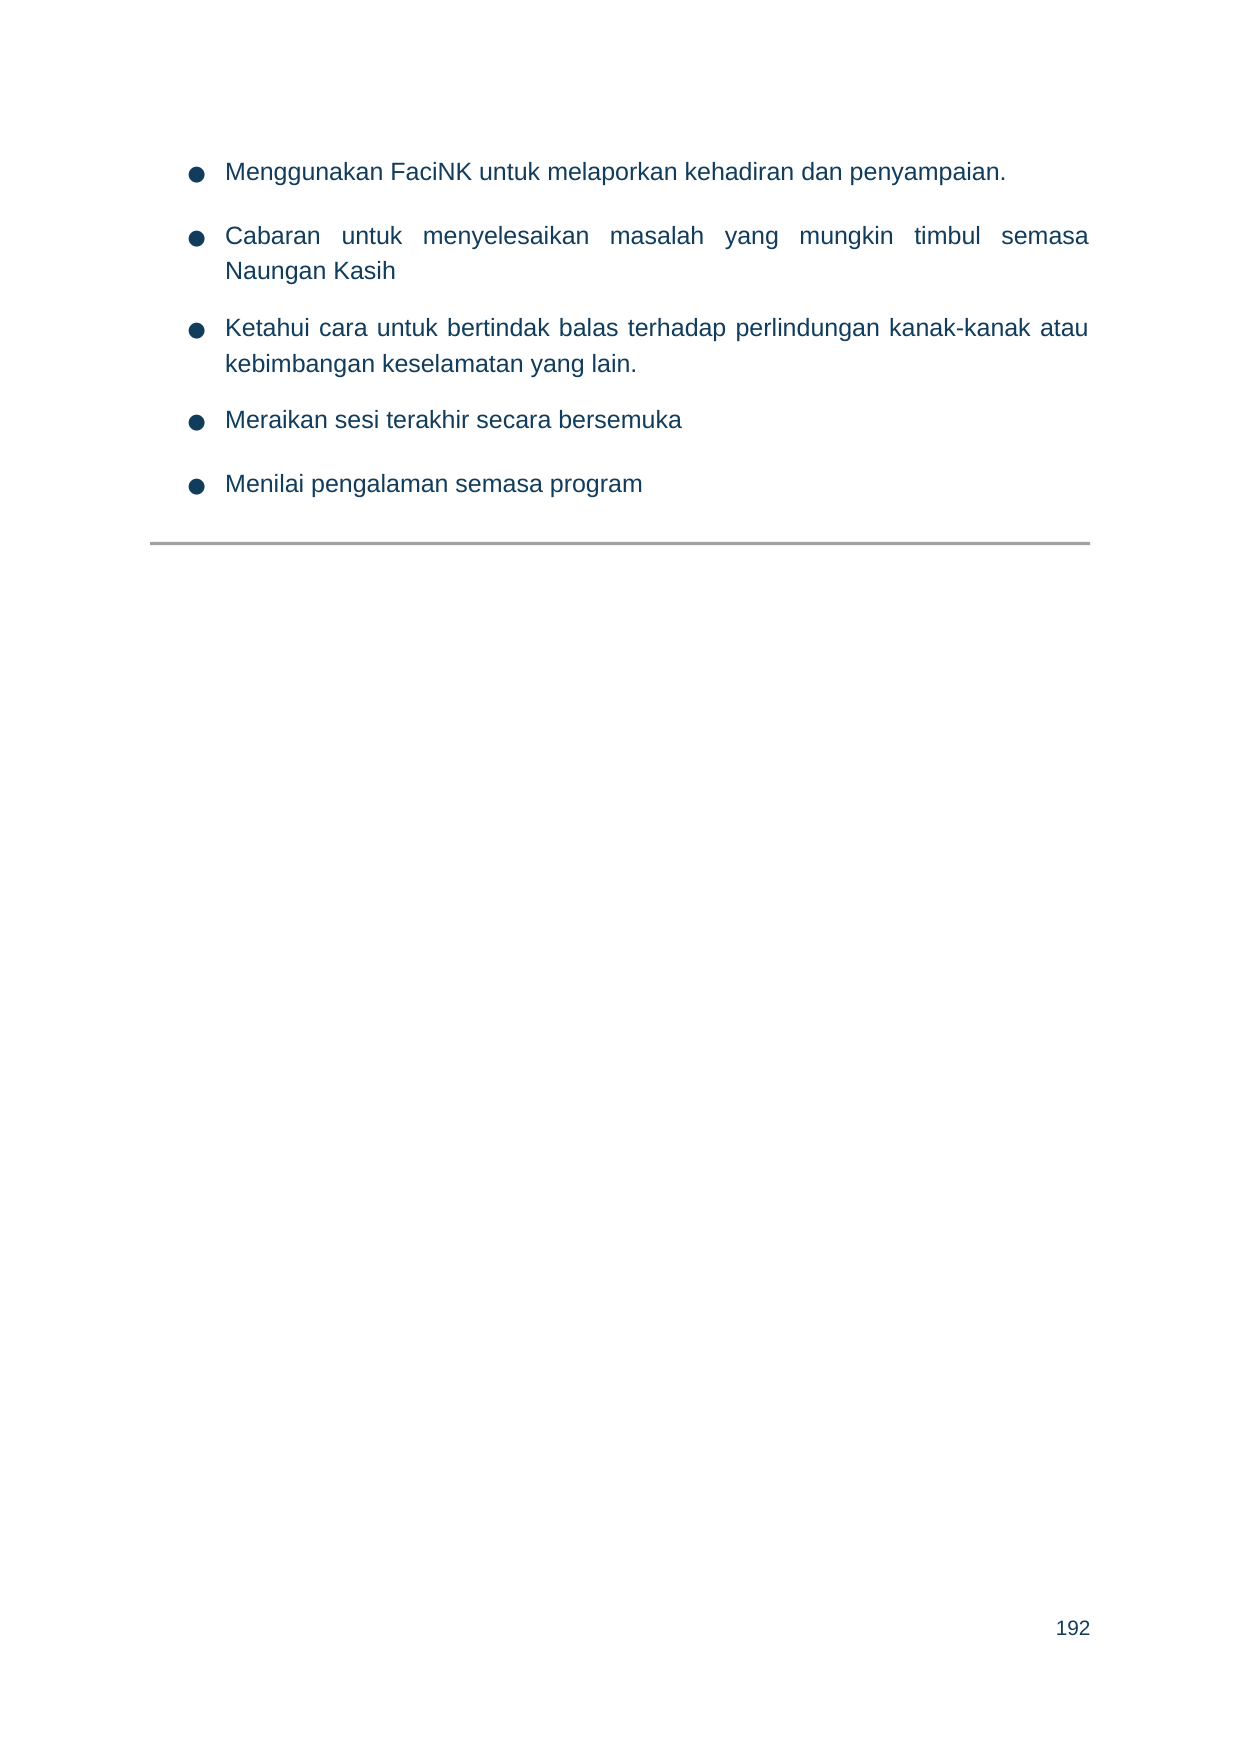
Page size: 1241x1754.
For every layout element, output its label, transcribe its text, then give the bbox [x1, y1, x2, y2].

list Menggunakan FaciNK untuk melaporkan kehadiran dan penyampaian. [187, 150, 1090, 193]
list Meraikan sesi terakhir secara bersemuka [187, 398, 1090, 441]
list Ketahui cara untuk bertindak balas terhadap perlindungan kanak-kanak atau kebimbangan keselamatan yang lain. [187, 306, 1090, 377]
list Cabaran untuk menyelesaikan masalah yang mungkin timbul semasa Naungan Kasih [187, 213, 1090, 285]
list Menilai pengalaman semasa program [187, 462, 1090, 504]
